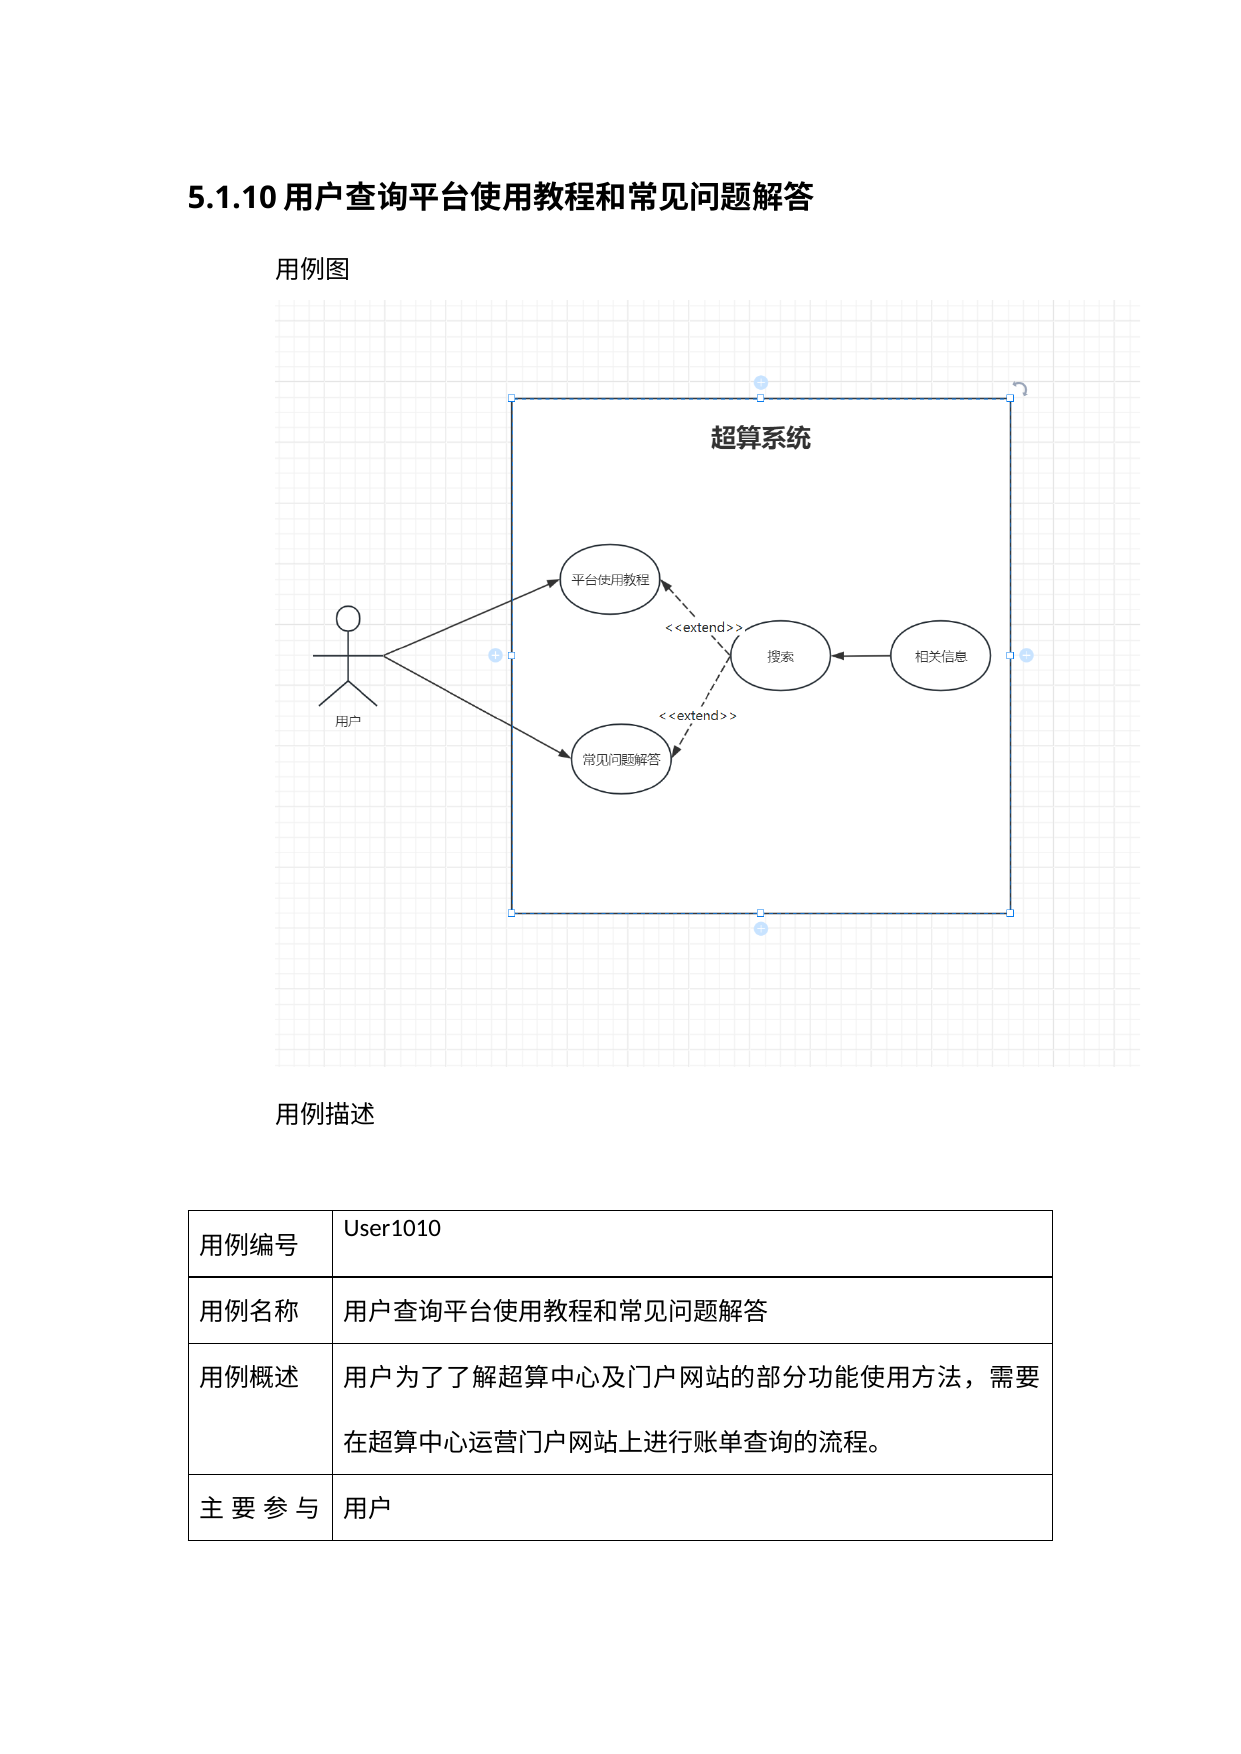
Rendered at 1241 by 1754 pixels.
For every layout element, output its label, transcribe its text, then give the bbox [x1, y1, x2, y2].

text 用例描述 [231, 1080, 1053, 1145]
table_header User1010 [333, 1211, 1052, 1276]
text 用例图 [231, 235, 1053, 300]
table_cell 用户查询平台使用教程和常见问题解答 [333, 1278, 1052, 1342]
table_cell 主要参与者 [189, 1475, 332, 1539]
picture [275, 300, 1141, 1067]
subtitle 5.1.10用户查询平台使用教程和常见问题解答 [187, 162, 1053, 227]
table_header 用例编号 [189, 1211, 332, 1276]
table_cell 用户 [333, 1475, 1052, 1539]
table_cell 用例名称 [189, 1278, 332, 1342]
table_cell 用例概述 [189, 1344, 332, 1473]
table_cell 用户为了了解超算中心及门户网站的部分功能使用方法，需要在超算中心运营门户网站上进行账单查询的流程。 [333, 1344, 1052, 1473]
